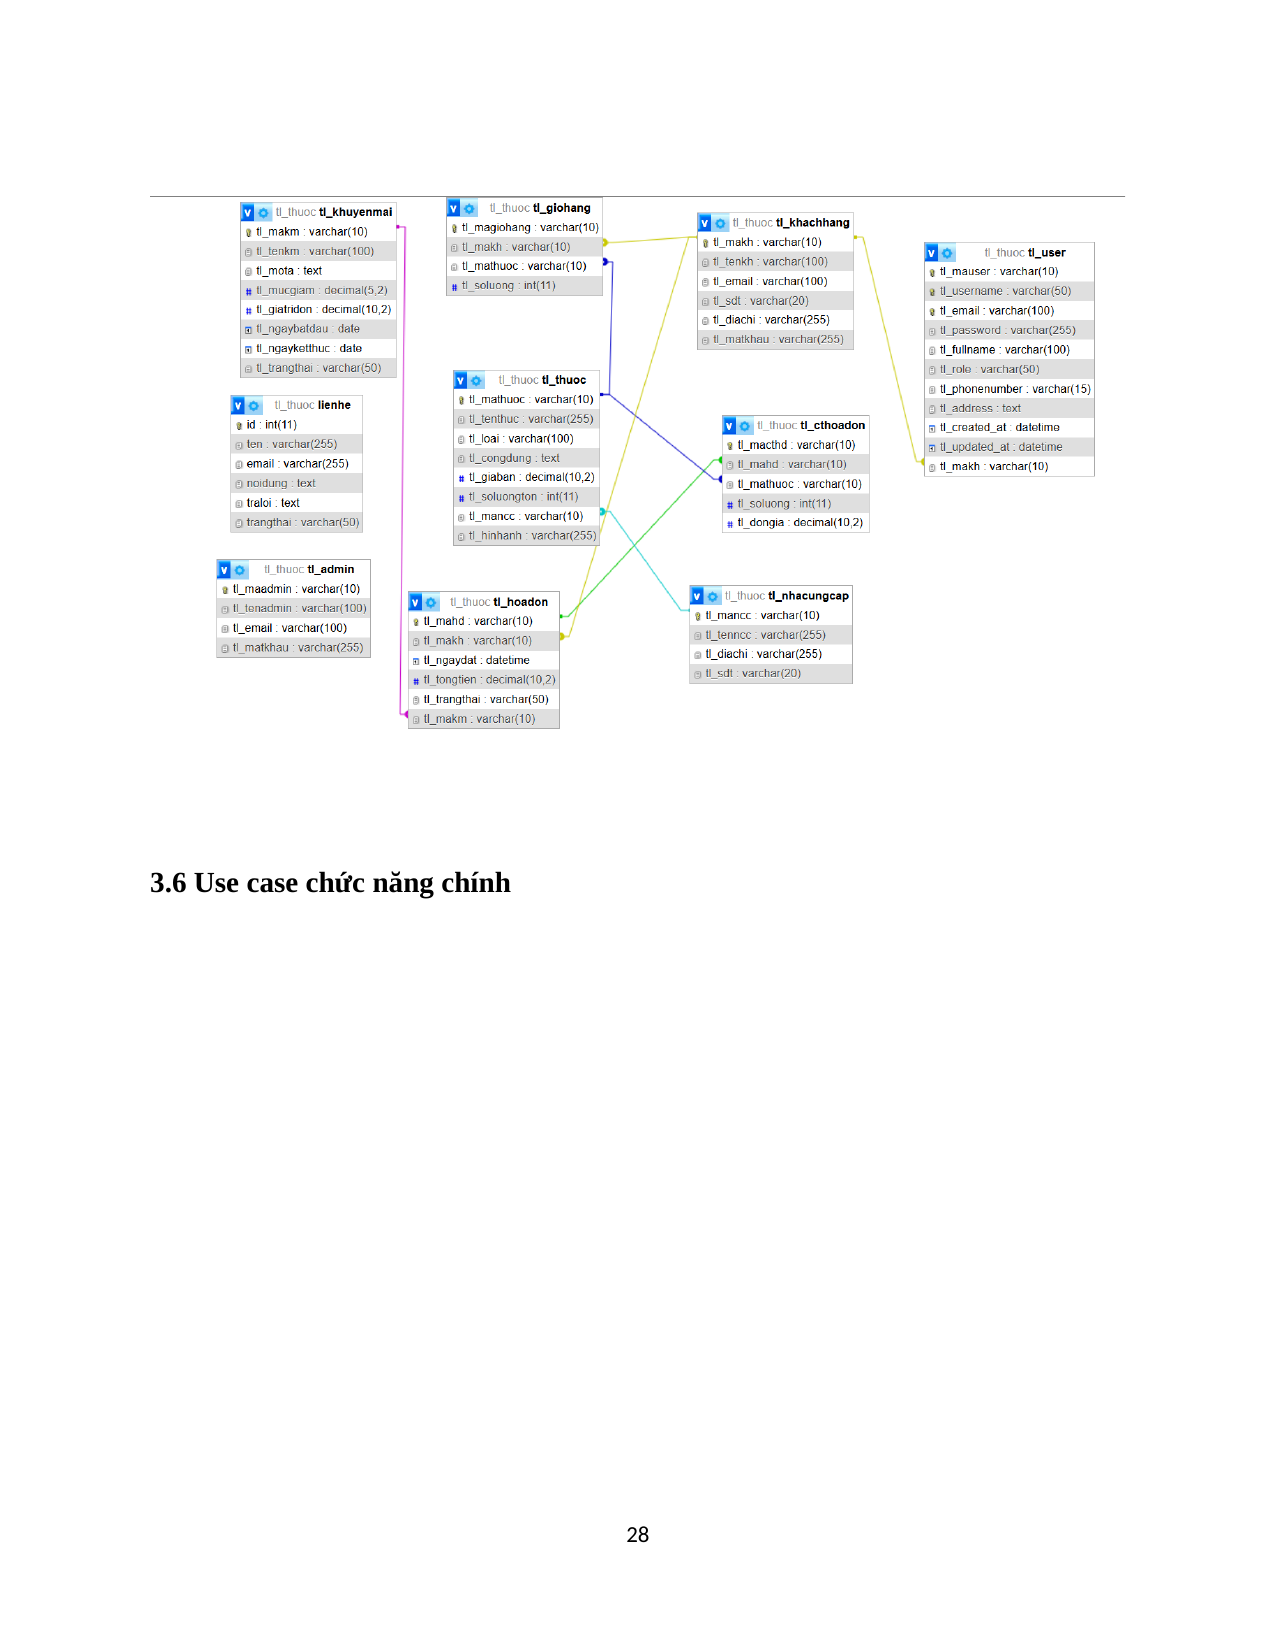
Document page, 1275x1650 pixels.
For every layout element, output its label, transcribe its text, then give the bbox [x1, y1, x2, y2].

picture [150, 196, 1125, 730]
text 3.6 Use case chức năng chính [150, 866, 1125, 899]
